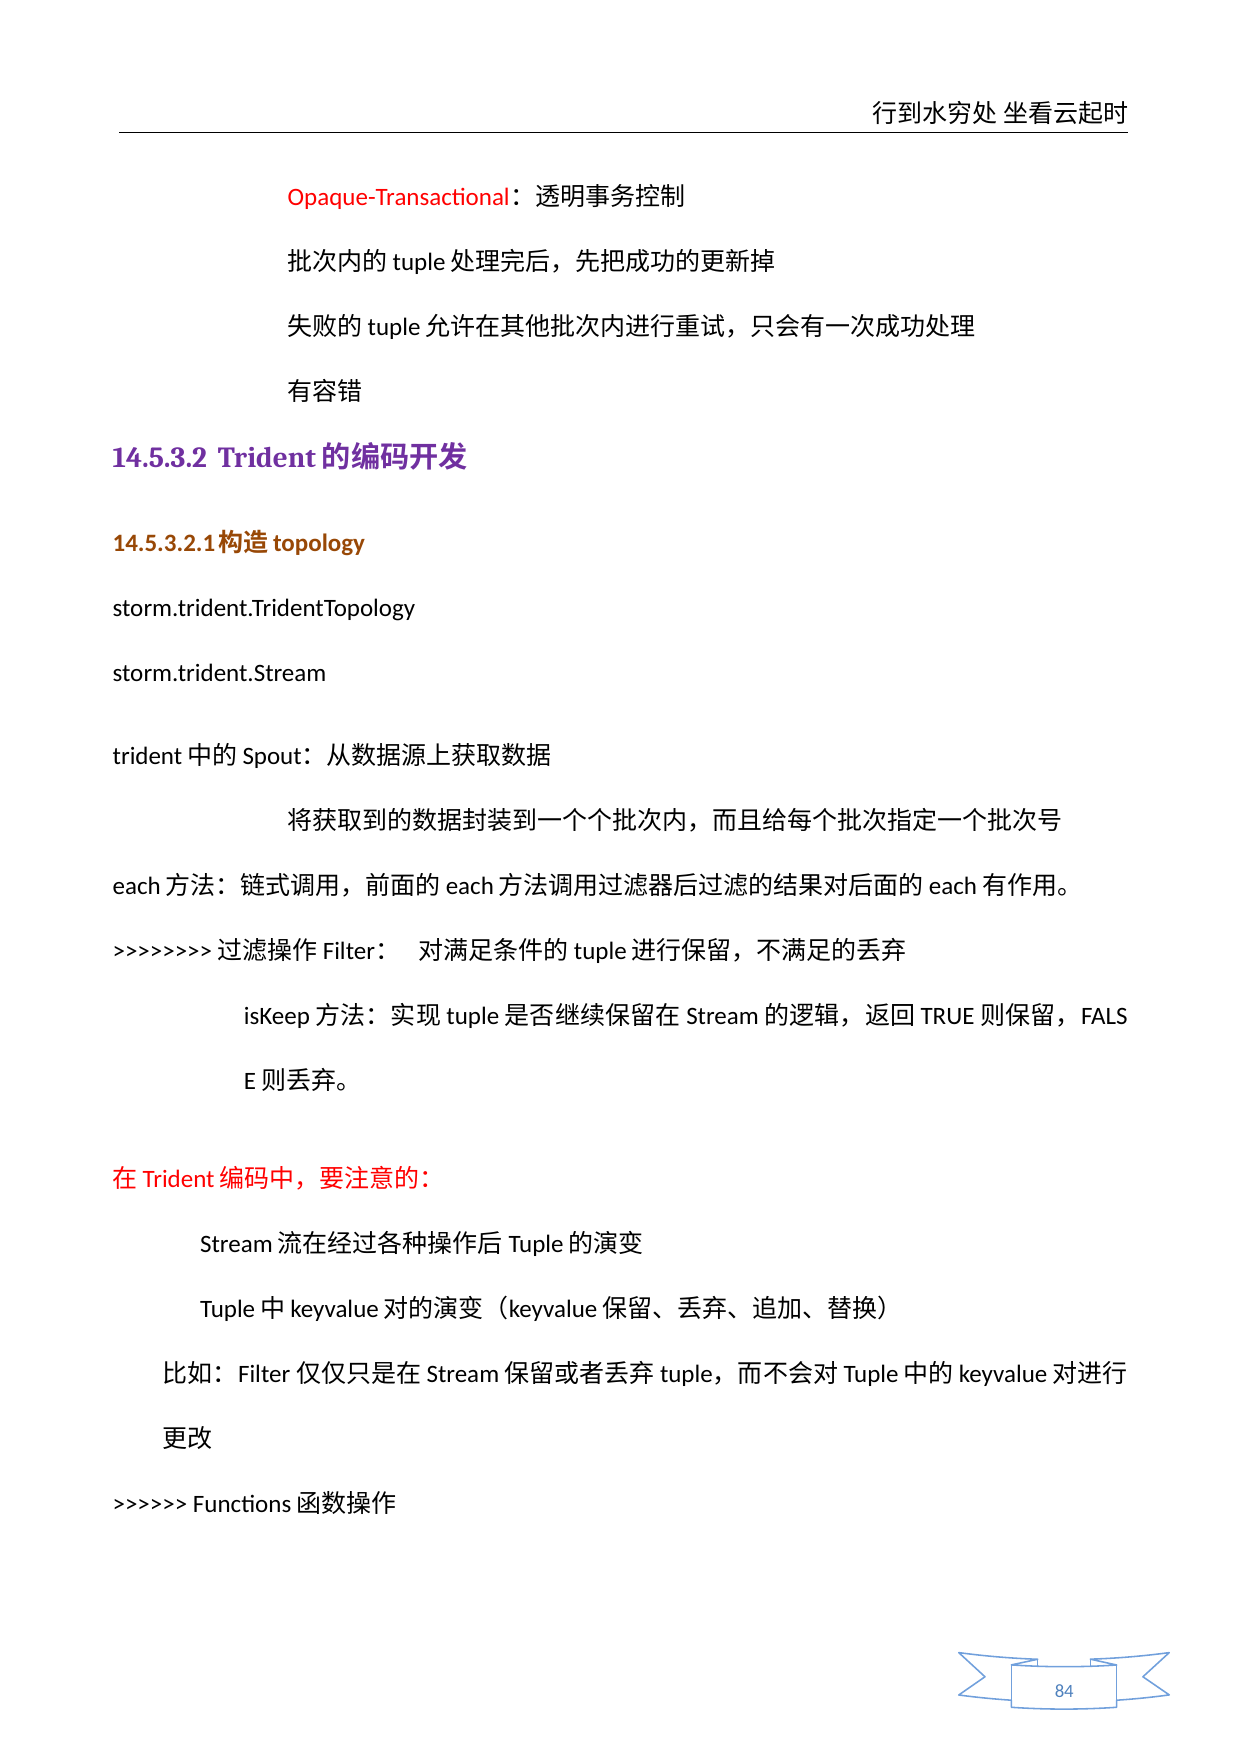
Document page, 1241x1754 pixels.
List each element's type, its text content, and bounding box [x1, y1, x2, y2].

text storm.trident.TridentTopology [112, 591, 1128, 624]
text Opaque-Transactional：透明事务控制 [200, 162, 1128, 227]
text 比如：Filter 仅仅只是在Stream保留或者丢弃tuple，而不会对Tuple中的keyvalue对进行更改 [112, 1339, 1128, 1469]
subtitle 构造topology [112, 508, 1128, 573]
text 在Trident编码中，要注意的： [112, 1144, 1128, 1209]
text storm.trident.Stream [112, 656, 1128, 689]
subtitle Trident的编码开发 [112, 422, 1128, 487]
text >>>>>>>> 过滤操作Filter： 对满足条件的tuple进行保留，不满足的丢弃 [112, 916, 1128, 981]
text trident中的Spout：从数据源上获取数据 [112, 721, 1128, 786]
text >>>>>> Functions函数操作 [112, 1469, 1128, 1534]
text 有容错 [200, 357, 1128, 422]
text Tuple中keyvalue对的演变（keyvalue保留、丢弃、追加、替换） [112, 1274, 1128, 1339]
text isKeep方法：实现tuple是否继续保留在Stream的逻辑，返回TRUE则保留，FALSE则丢弃。 [244, 981, 1128, 1111]
text 批次内的tuple处理完后，先把成功的更新掉 [200, 227, 1128, 292]
text Stream流在经过各种操作后 Tuple的演变 [112, 1209, 1128, 1274]
text 失败的tuple允许在其他批次内进行重试，只会有一次成功处理 [200, 292, 1128, 357]
text each方法：链式调用，前面的each方法调用过滤器后过滤的结果对后面的each有作用。 [112, 851, 1128, 916]
text 将获取到的数据封装到一个个批次内，而且给每个批次指定一个批次号 [112, 786, 1128, 851]
